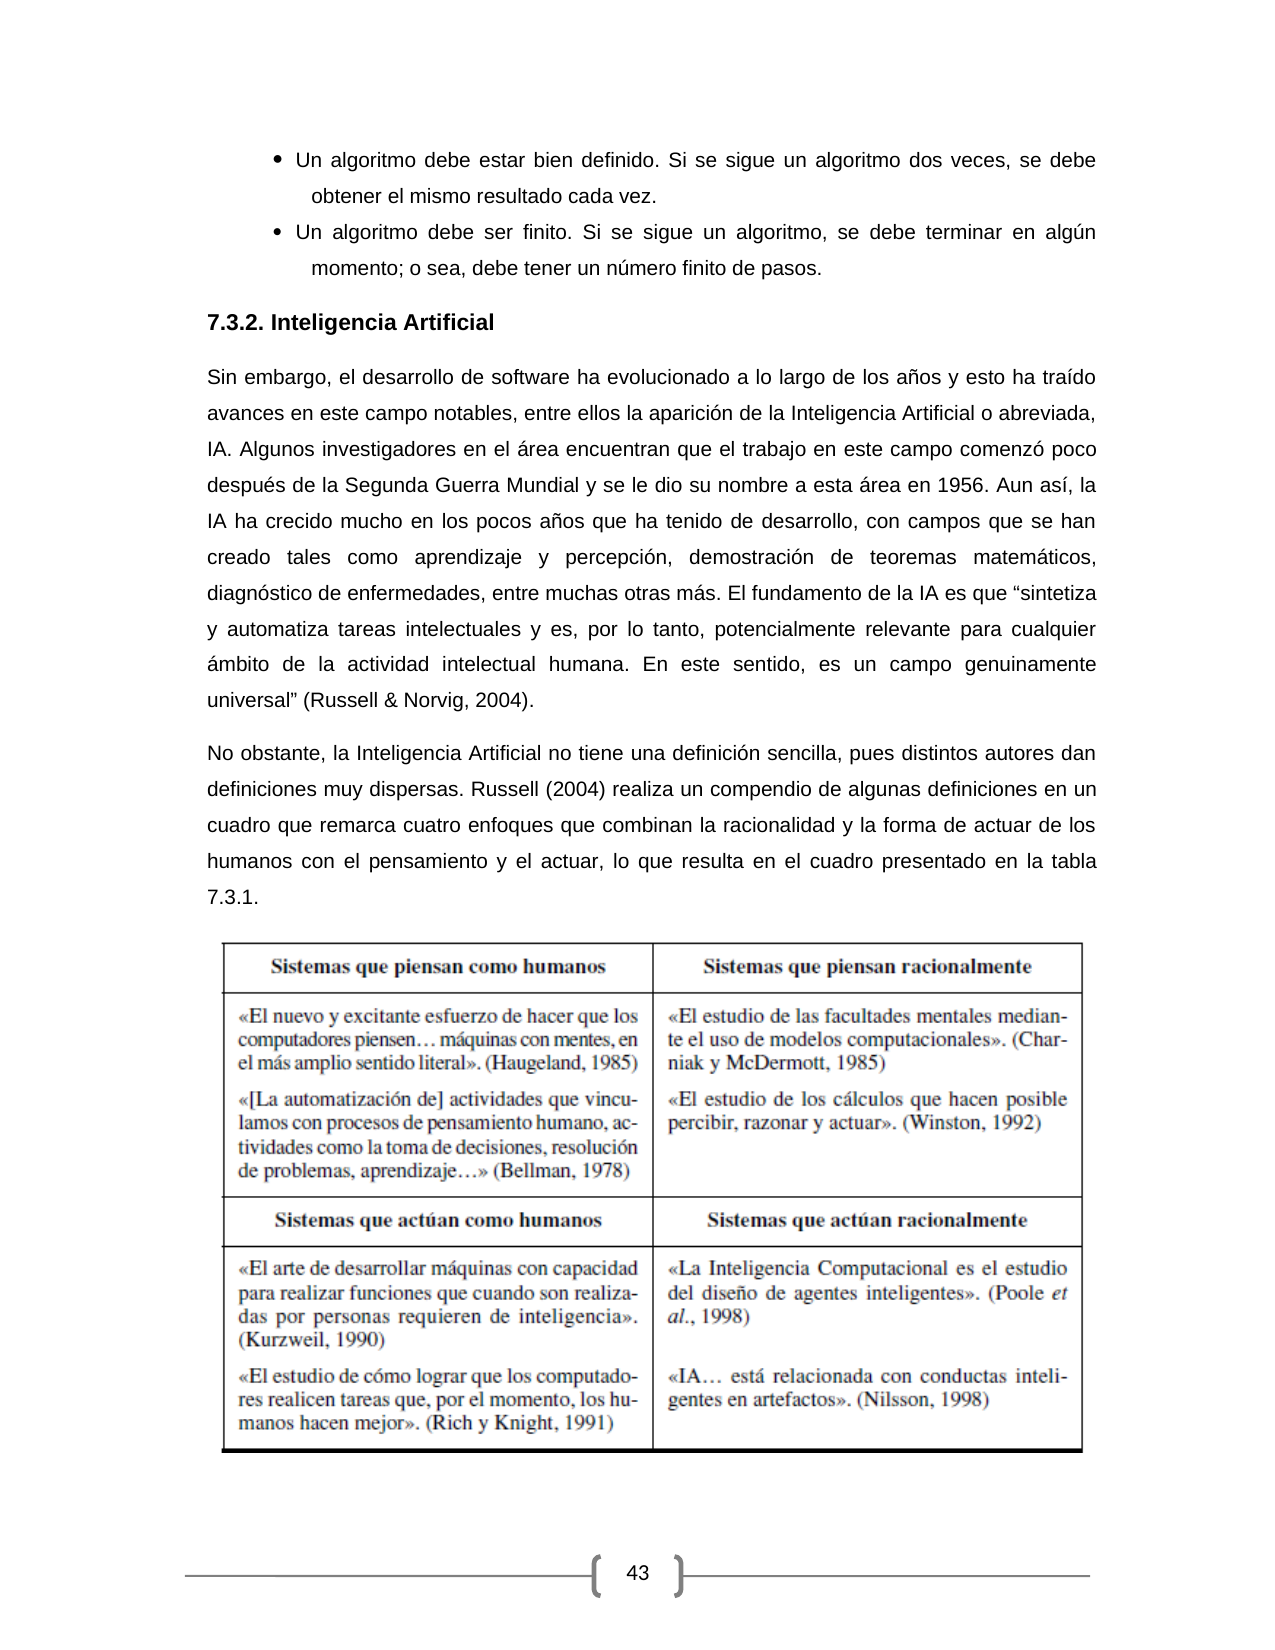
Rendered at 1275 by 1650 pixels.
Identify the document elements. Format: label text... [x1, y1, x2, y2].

text No obstante, la Inteligencia Artificial no tiene una definición sencilla, pues distintos autores dan definiciones muy dispersas. Russell (2004) realiza un compendio de algunas definiciones en un cuadro que remarca cuatro enfoques que combinan la racionalidad y la forma de actuar de los humanos con el pensamiento y el actuar, lo que resulta en el cuadro presentado en la tabla 7.3.1. [207, 741, 1098, 908]
list Un algoritmo debe estar bien definido. Si se sigue un algoritmo dos veces, se debe obtener el mismo resultado cada vez. [274, 148, 1098, 208]
picture [219, 937, 1085, 1453]
list Un algoritmo debe ser finito. Si se sigue un algoritmo, se debe terminar en algún momento; o sea, debe tener un número finito de pasos. [274, 220, 1098, 280]
text 7.3.2. Inteligencia Artificial [207, 309, 1098, 335]
text Sin embargo, el desarrollo de software ha evolucionado a lo largo de los años y esto ha traído avances en este campo notables, entre ellos la aparición de la Inteligencia Artificial o abreviada, IA. Algunos investigadores en el área encuentran que el trabajo en este campo comenzó poco después de la Segunda Guerra Mundial y se le dio su nombre a esta área en 1956. Aun así, la IA ha crecido mucho en los pocos años que ha tenido de desarrollo, con campos que se han creado tales como aprendizaje y percepción, demostración de teoremas matemáticos, diagnóstico de enfermedades, entre muchas otras más. El fundamento de la IA es que “sintetiza y automatiza tareas intelectuales y es, por lo tanto, potencialmente relevante para cualquier ámbito de la actividad intelectual humana. En este sentido, es un campo genuinamente universal” . [207, 365, 1098, 712]
